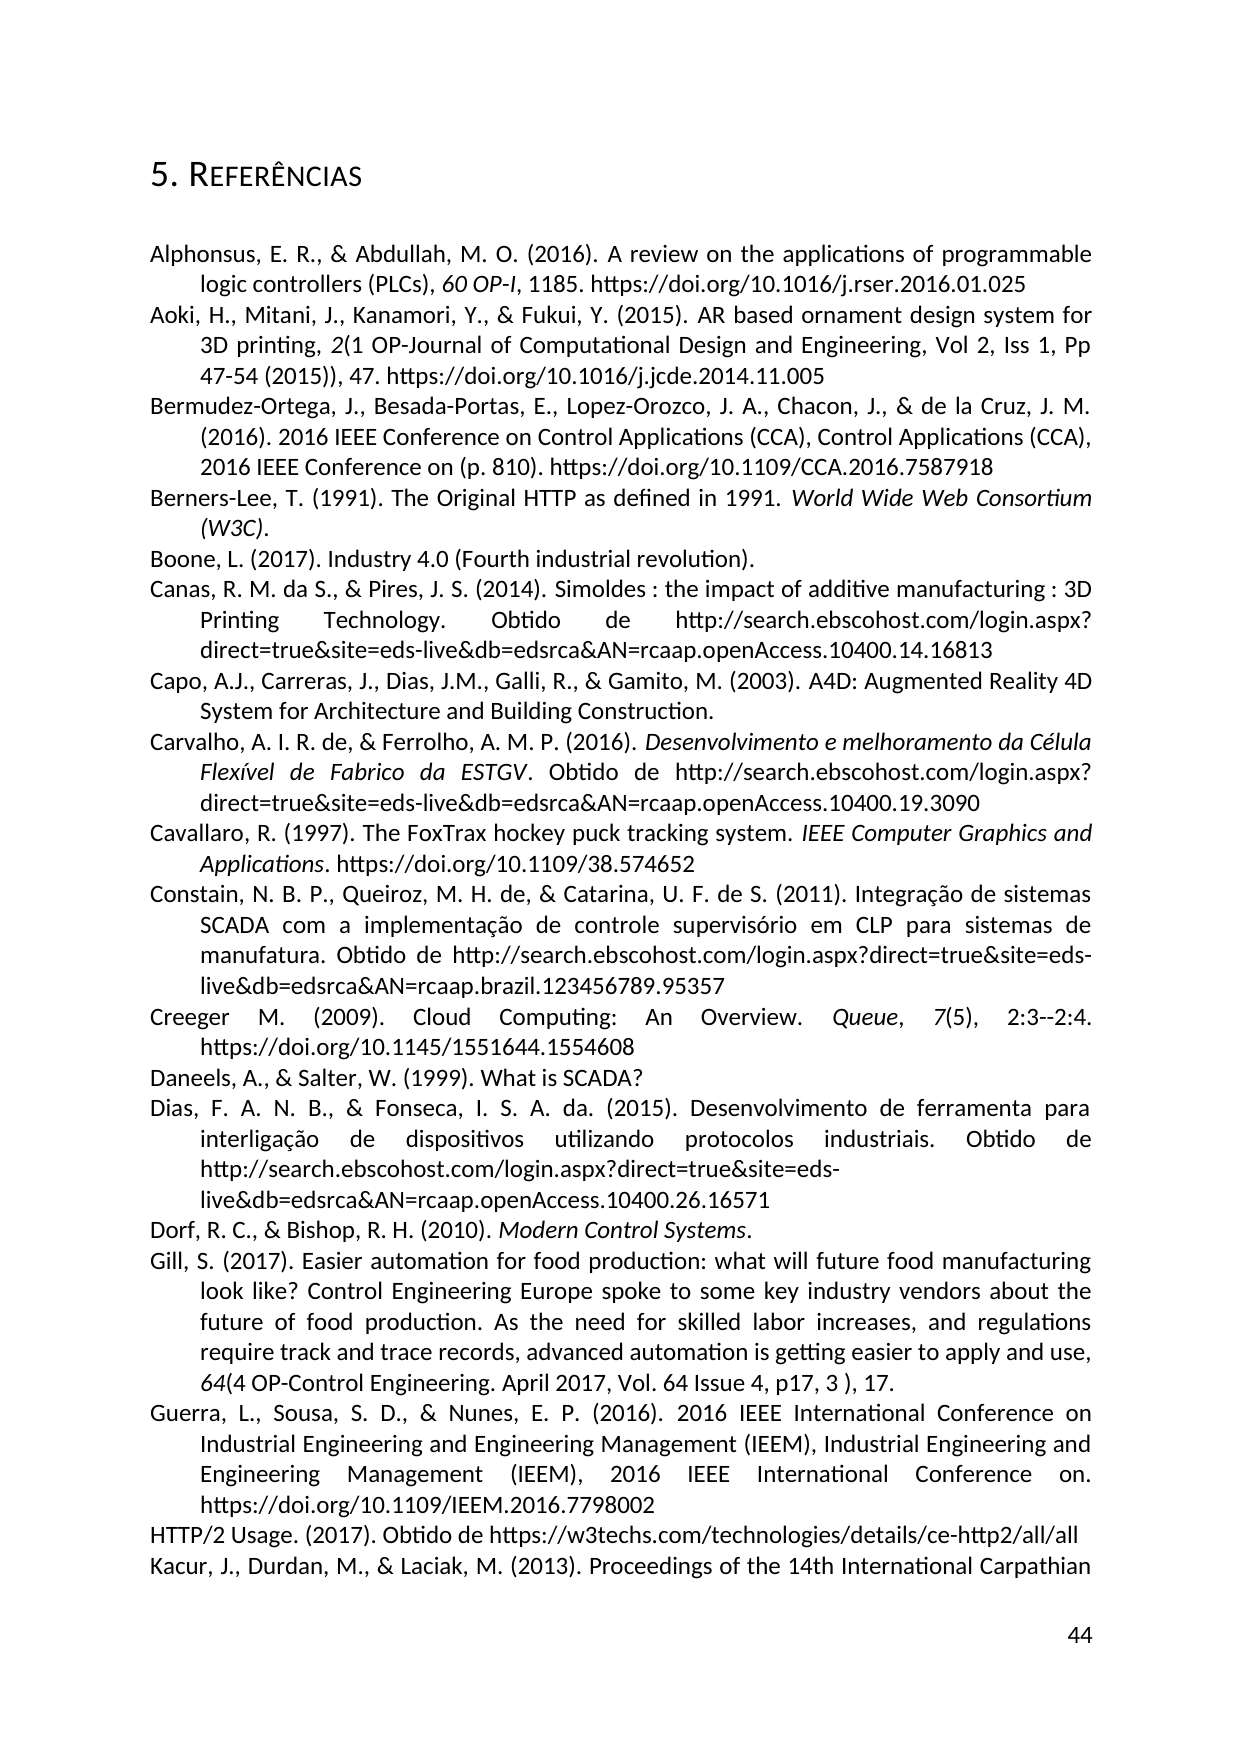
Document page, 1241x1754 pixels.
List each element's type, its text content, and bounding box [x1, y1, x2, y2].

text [150, 1550, 1092, 1581]
text Cavallaro, R. (1997). The FoxTrax hockey puck tracking system. IEEE Computer Graphics and Applications. https://doi.org/10.1109/38.574652 [150, 818, 1092, 879]
text Guerra, L., Sousa, S. D., & Nunes, E. P. (2016). 2016 IEEE International Conference on Industrial Engineering and Engineering Management (IEEM), Industrial Engineering and Engineering Management (IEEM), 2016 IEEE International Conference on. https://doi.org/10.1109/IEEM.2016.7798002 [150, 1397, 1092, 1519]
text Berners-Lee, T. (1991). The Original HTTP as defined in 1991. World Wide Web Consortium (W3C). [150, 482, 1092, 543]
text Carvalho, A. I. R. de, & Ferrolho, A. M. P. (2016). Desenvolvimento e melhoramento da Célula Flexível de Fabrico da ESTGV. Obtido de http://search.ebscohost.com/login.aspx?direct=true&site=eds-live&db=edsrca&AN=rcaap.openAccess.10400.19.3090 [150, 726, 1092, 818]
text Bermudez-Ortega, J., Besada-Portas, E., Lopez-Orozco, J. A., Chacon, J., & de la Cruz, J. M. (2016). 2016 IEEE Conference on Control Applications (CCA), Control Applications (CCA), 2016 IEEE Conference on (p. 810). https://doi.org/10.1109/CCA.2016.7587918 [150, 390, 1092, 482]
subtitle 5. Referências [150, 150, 1092, 196]
text Daneels, A., & Salter, W. (1999). What is SCADA? [150, 1062, 1092, 1092]
text Dorf, R. C., & Bishop, R. H. (2010). Modern Control Systems. [150, 1214, 1092, 1245]
text HTTP/2 Usage. (2017). Obtido de https://w3techs.com/technologies/details/ce-http2/all/all [150, 1519, 1092, 1550]
text Creeger M. (2009). Cloud Computing: An Overview. Queue, 7(5), 2:3--2:4. https://doi.org/10.1145/1551644.1554608 [150, 1001, 1092, 1062]
text Capo, A.J., Carreras, J., Dias, J.M., Galli, R., & Gamito, M. (2003). A4D: Augmented Reality 4D System for Architecture and Building Construction. [150, 665, 1092, 726]
text Alphonsus, E. R., & Abdullah, M. O. (2016). A review on the applications of programmable logic controllers (PLCs), 60 OP-I, 1185. https://doi.org/10.1016/j.rser.2016.01.025 [150, 238, 1092, 299]
text Canas, R. M. da S., & Pires, J. S. (2014). Simoldes : the impact of additive manufacturing : 3D Printing Technology. Obtido de http://search.ebscohost.com/login.aspx?direct=true&site=eds-live&db=edsrca&AN=rcaap.openAccess.10400.14.16813 [150, 573, 1092, 665]
text Dias, F. A. N. B., & Fonseca, I. S. A. da. (2015). Desenvolvimento de ferramenta para interligação de dispositivos utilizando protocolos industriais. Obtido de http://search.ebscohost.com/login.aspx?direct=true&site=eds-live&db=edsrca&AN=rcaap.openAccess.10400.26.16571 [150, 1092, 1092, 1214]
text Aoki, H., Mitani, J., Kanamori, Y., & Fukui, Y. (2015). AR based ornament design system for 3D printing, 2(1 OP-Journal of Computational Design and Engineering, Vol 2, Iss 1, Pp 47-54 (2015)), 47. https://doi.org/10.1016/j.jcde.2014.11.005 [150, 299, 1092, 390]
text Constain, N. B. P., Queiroz, M. H. de, & Catarina, U. F. de S. (2011). Integração de sistemas SCADA com a implementação de controle supervisório em CLP para sistemas de manufatura. Obtido de http://search.ebscohost.com/login.aspx?direct=true&site=eds-live&db=edsrca&AN=rcaap.brazil.123456789.95357 [150, 879, 1092, 1001]
text Boone, L. (2017). Industry 4.0 (Fourth industrial revolution). [150, 543, 1092, 573]
text Gill, S. (2017). Easier automation for food production: what will future food manufacturing look like? Control Engineering Europe spoke to some key industry vendors about the future of food production. As the need for skilled labor increases, and regulations require track and trace records, advanced automation is getting easier to apply and use, 64(4 OP-Control Engineering. April 2017, Vol. 64 Issue 4, p17, 3 ), 17. [150, 1245, 1092, 1397]
